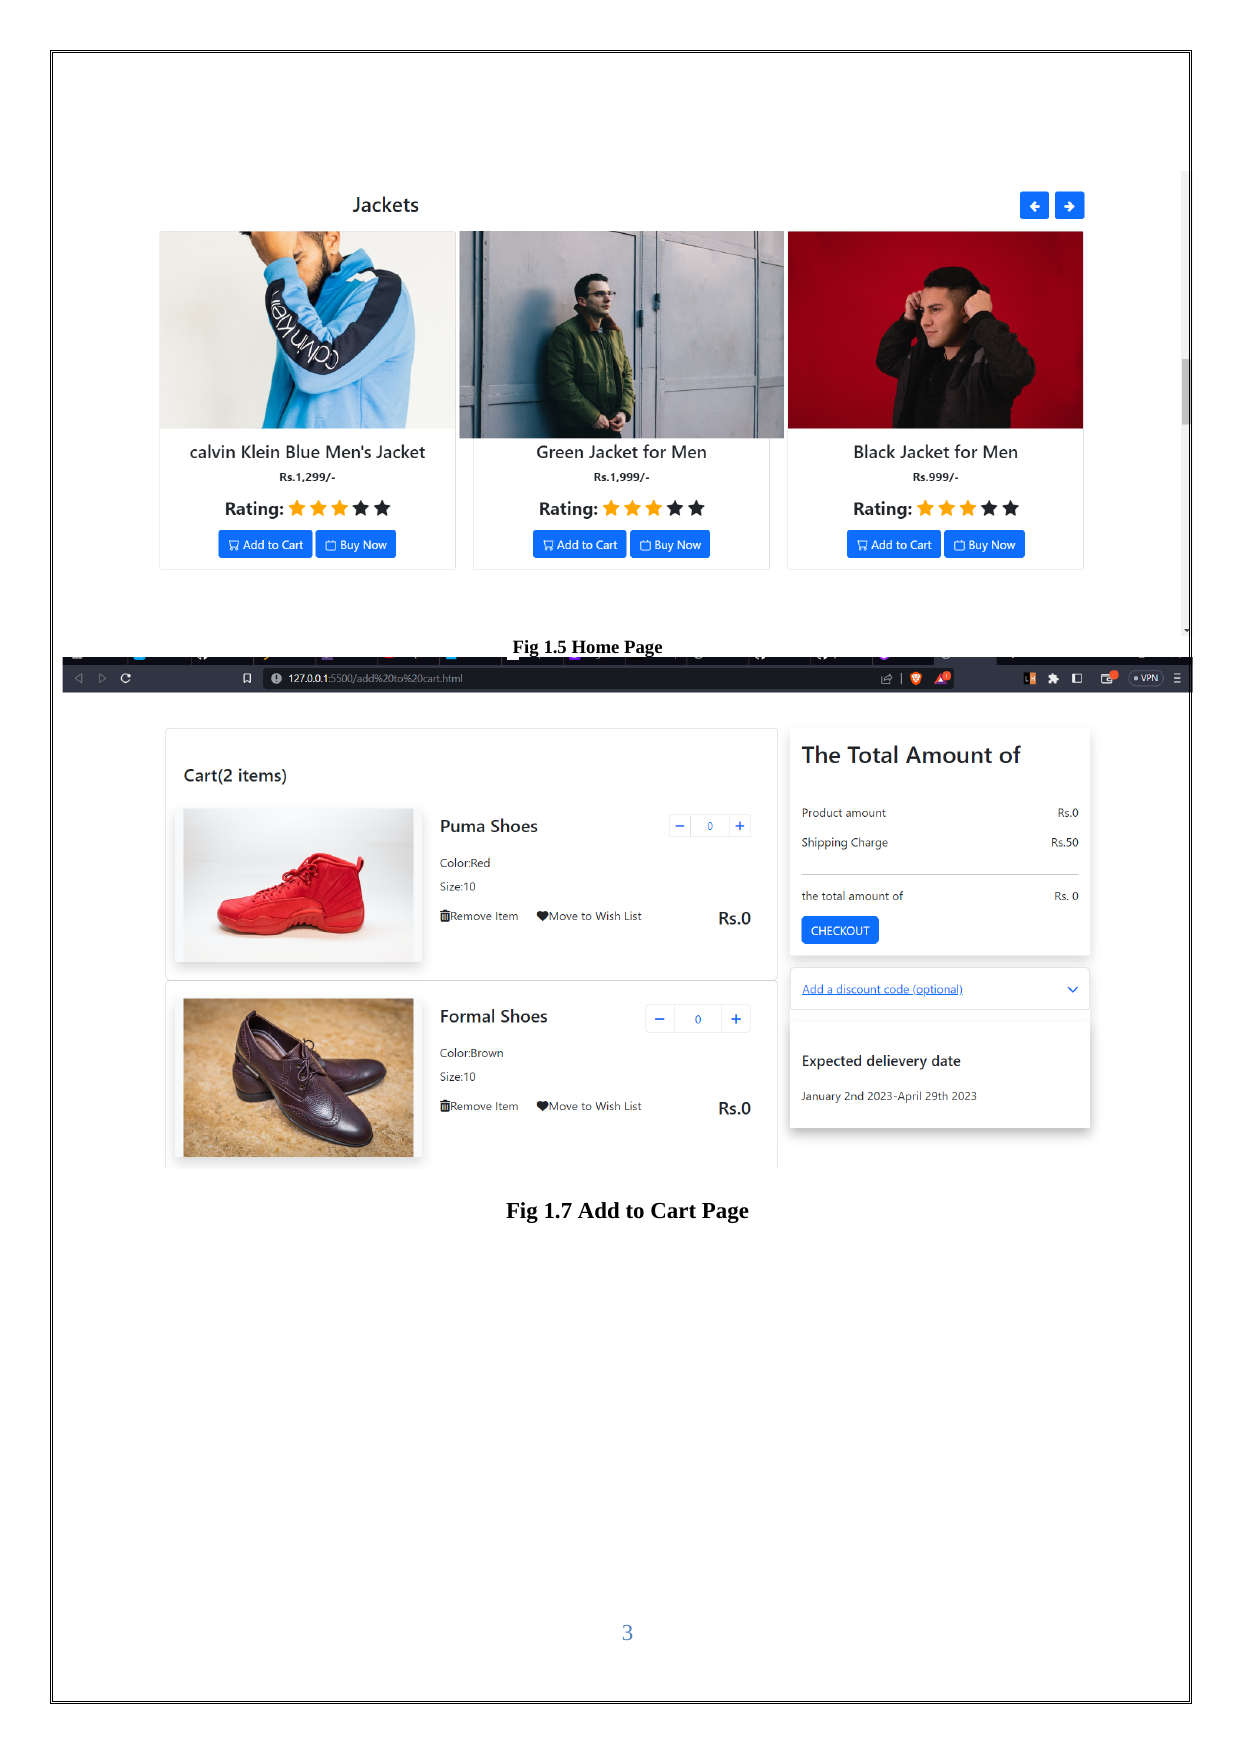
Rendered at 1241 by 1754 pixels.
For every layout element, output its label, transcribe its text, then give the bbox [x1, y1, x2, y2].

picture [62, 657, 1189, 1169]
text Fig 1.5 Home Page [437, 636, 1189, 657]
text Fig 1.7 Add to Cart Page [62, 1197, 1189, 1224]
picture [62, 171, 1189, 636]
